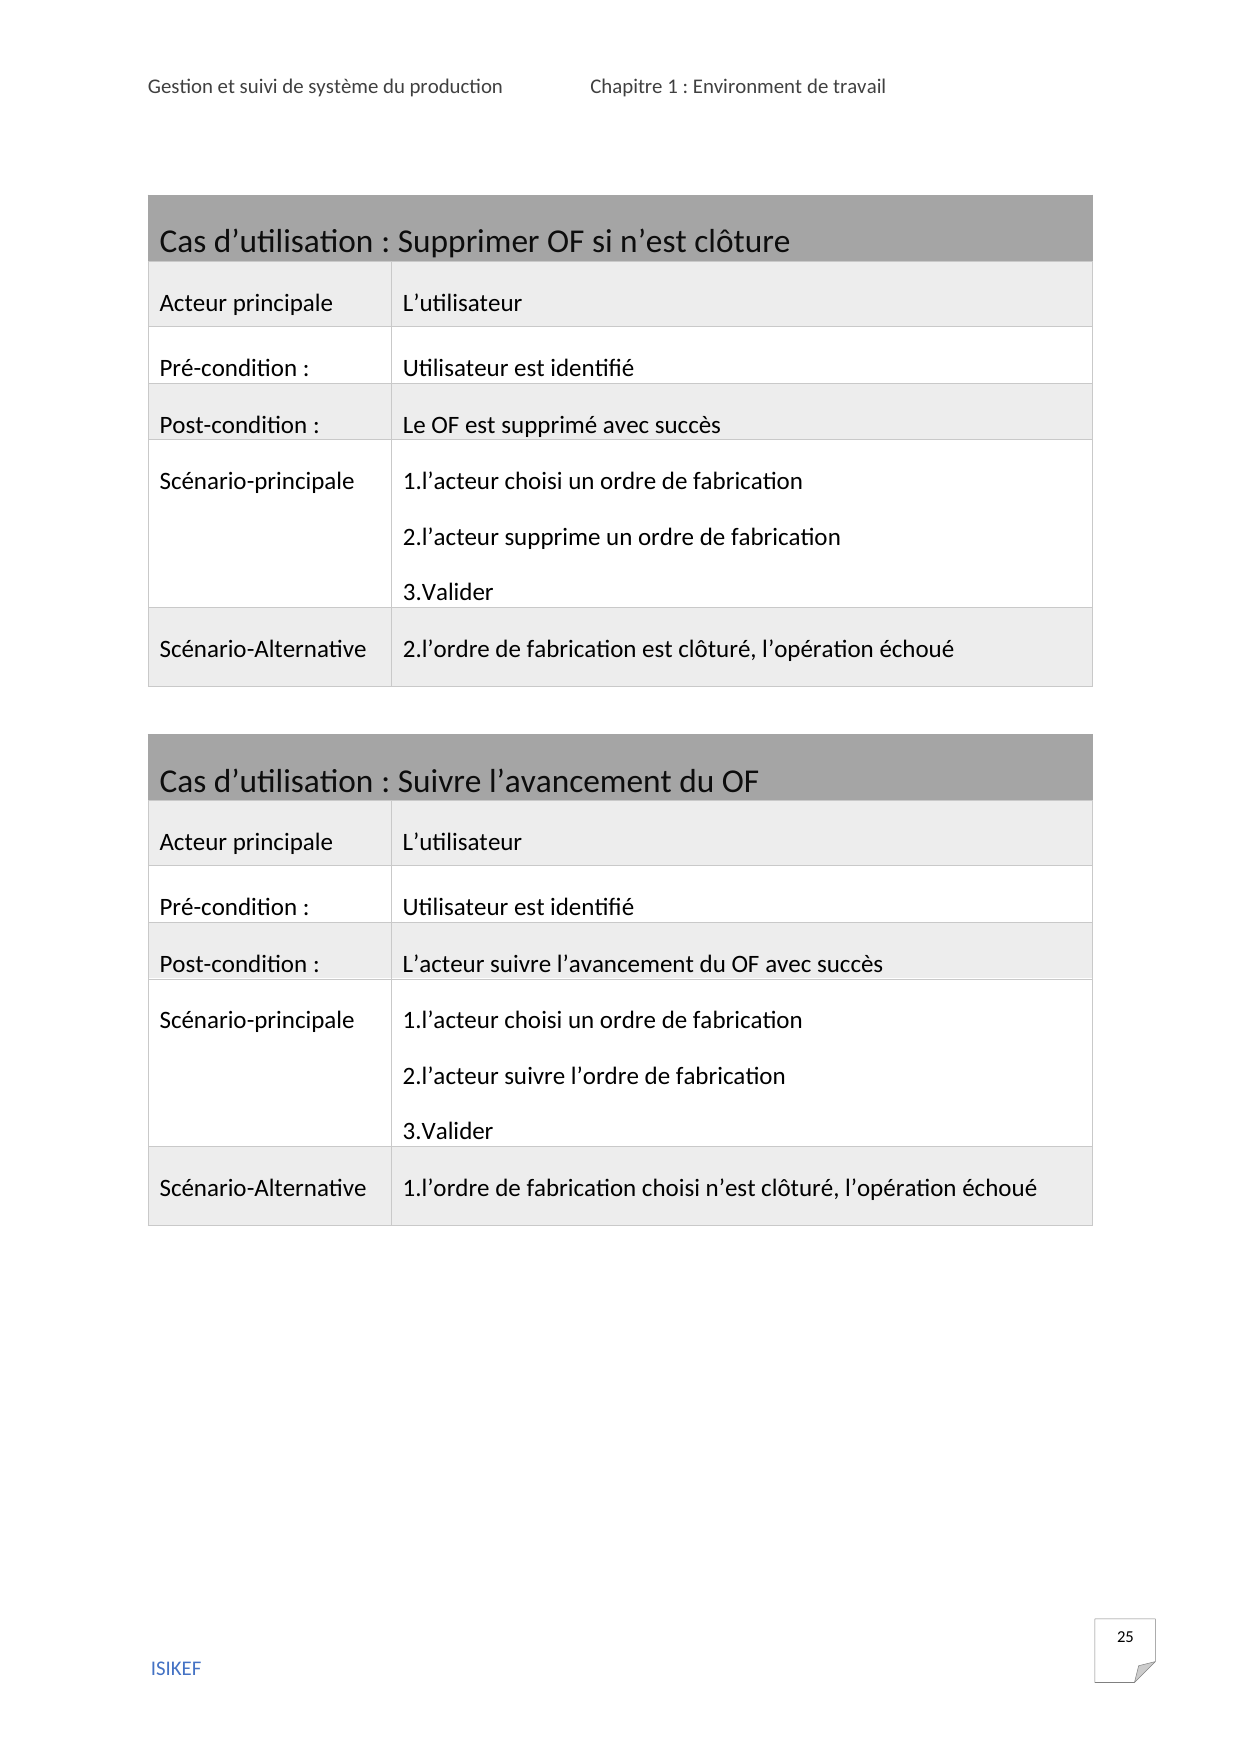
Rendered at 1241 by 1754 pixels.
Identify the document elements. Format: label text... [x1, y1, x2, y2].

table_cell Acteur principale [149, 262, 391, 326]
table_header Cas d’utilisation : Suivre l’avancement du OF [149, 735, 1092, 800]
table_cell 2.l’ordre de fabrication est clôturé, l’opération échoué [392, 608, 1092, 686]
table_cell Pré-condition : [149, 327, 391, 383]
table_cell 1.l’acteur choisi un ordre de fabrication 2.l’acteur suivre l’ordre de fabrication 3.Valider [392, 980, 1092, 1146]
table_cell Post-condition : [149, 923, 391, 978]
table_cell Le OF est supprimé avec succès [392, 384, 1092, 439]
table_cell 1.l’acteur choisi un ordre de fabrication 2.l’acteur supprime un ordre de fabrication 3.Valider [392, 440, 1092, 607]
table_cell Scénario-principale [149, 980, 391, 1146]
table_cell Scénario-Alternative [149, 608, 391, 686]
table_cell L’acteur suivre l’avancement du OF avec succès [392, 923, 1092, 978]
table_cell Utilisateur est identifié [392, 866, 1092, 922]
table_cell L’utilisateur [392, 801, 1092, 865]
table_cell Acteur principale [149, 801, 391, 865]
table_header Cas d’utilisation : Supprimer OF si n’est clôture [149, 196, 1092, 261]
table_cell Pré-condition : [149, 866, 391, 922]
table_cell Utilisateur est identifié [392, 327, 1092, 383]
table_cell 1.l’ordre de fabrication choisi n’est clôturé, l’opération échoué [392, 1147, 1092, 1225]
table_cell Scénario-Alternative [149, 1147, 391, 1225]
table_cell Post-condition : [149, 384, 391, 439]
table_cell Scénario-principale [149, 440, 391, 607]
table_cell L’utilisateur [392, 262, 1092, 326]
